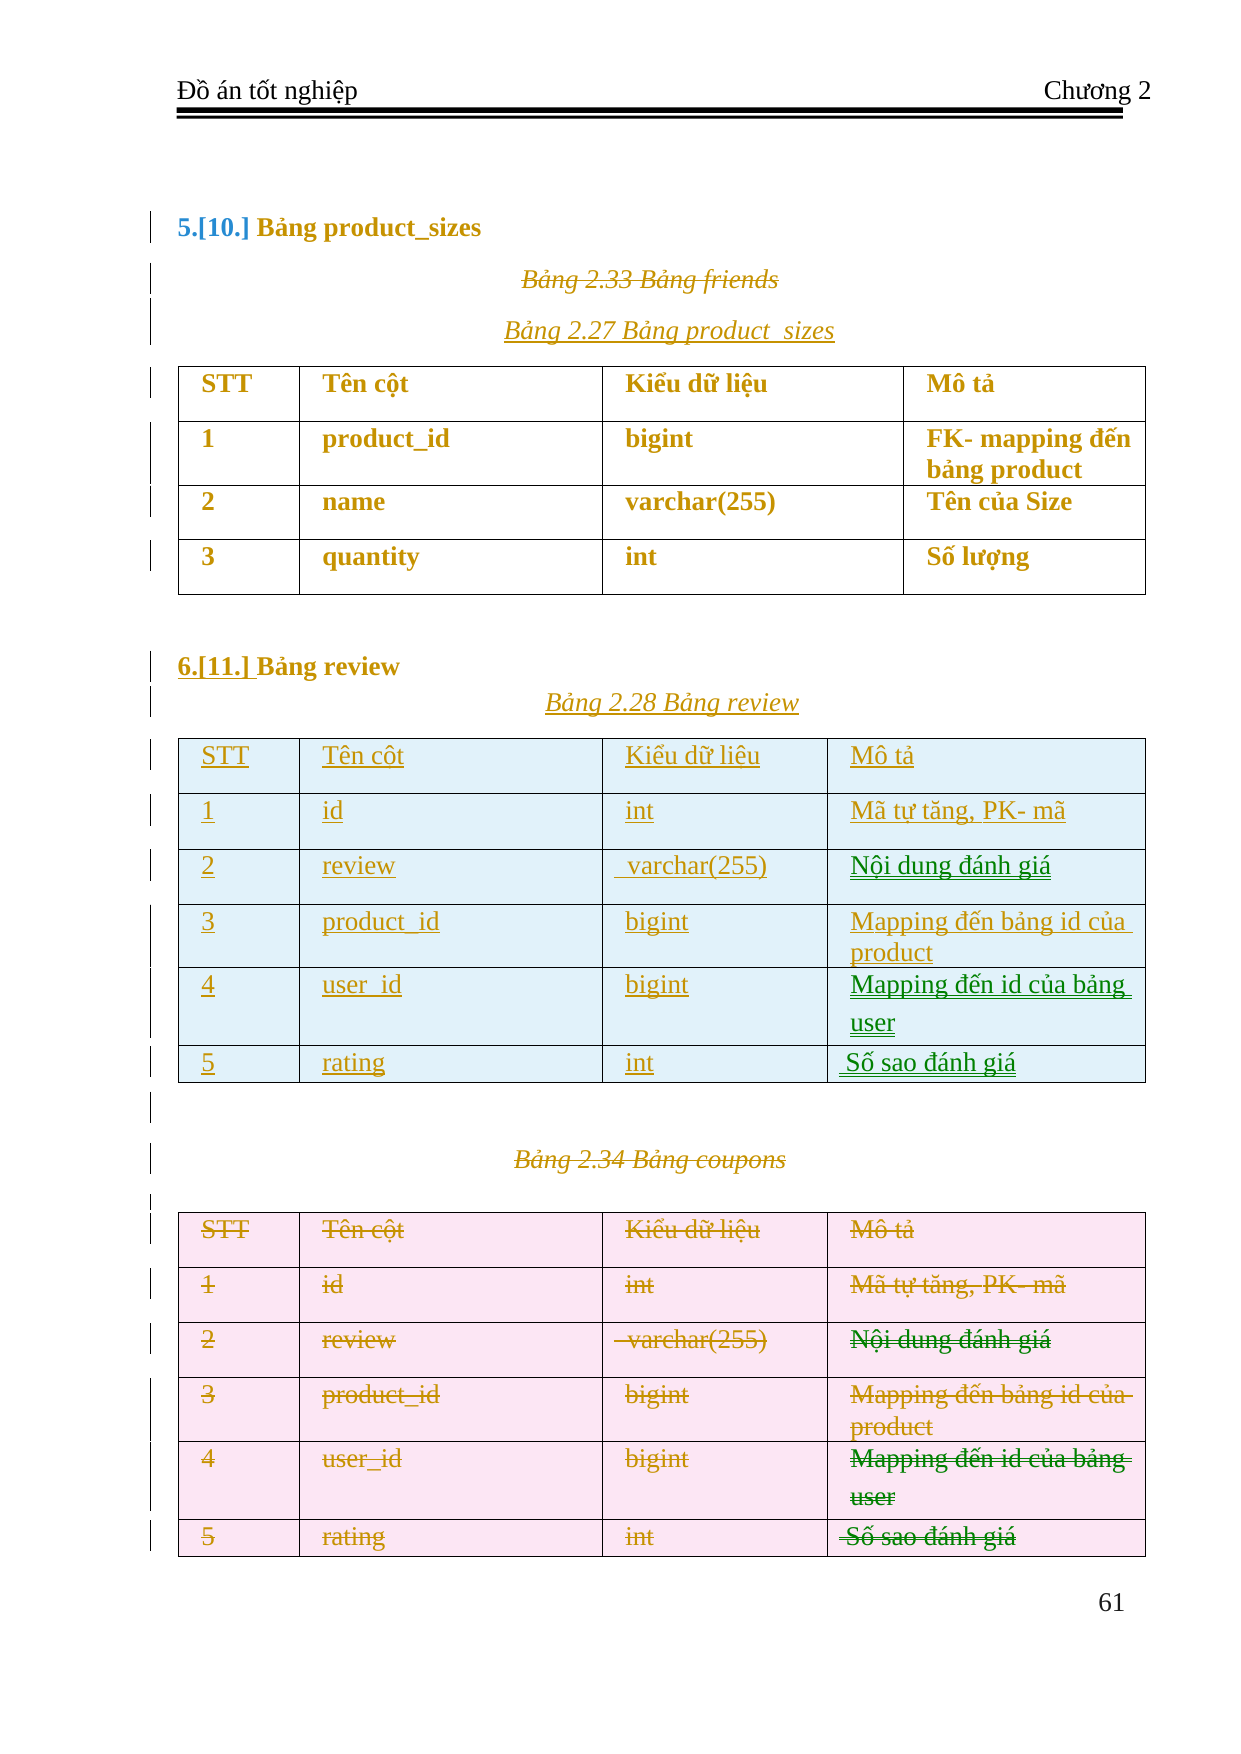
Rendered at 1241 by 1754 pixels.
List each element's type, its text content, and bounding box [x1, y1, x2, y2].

table_header Mô tả [904, 367, 1145, 421]
table_cell quantity [300, 540, 602, 594]
table_cell 1 [179, 422, 299, 484]
subtitle Bảng product_sizes [177, 211, 1125, 243]
table_cell Tên của Size [904, 486, 1145, 539]
subtitle Bảng review [177, 651, 1125, 682]
table_header STT [179, 367, 299, 421]
table_cell FK- mapping đến bảng product [904, 422, 1145, 484]
table_header Kiểu dữ liệu [603, 367, 903, 421]
table_cell 2 [179, 486, 299, 539]
table_header Tên cột [300, 367, 602, 421]
table_cell varchar(255) [603, 486, 903, 539]
table_cell int [603, 540, 903, 594]
table_cell product_id [300, 422, 602, 484]
table_cell name [300, 486, 602, 539]
table_cell 3 [179, 540, 299, 594]
table_cell bigint [603, 422, 903, 484]
table_cell Số lượng [904, 540, 1145, 594]
